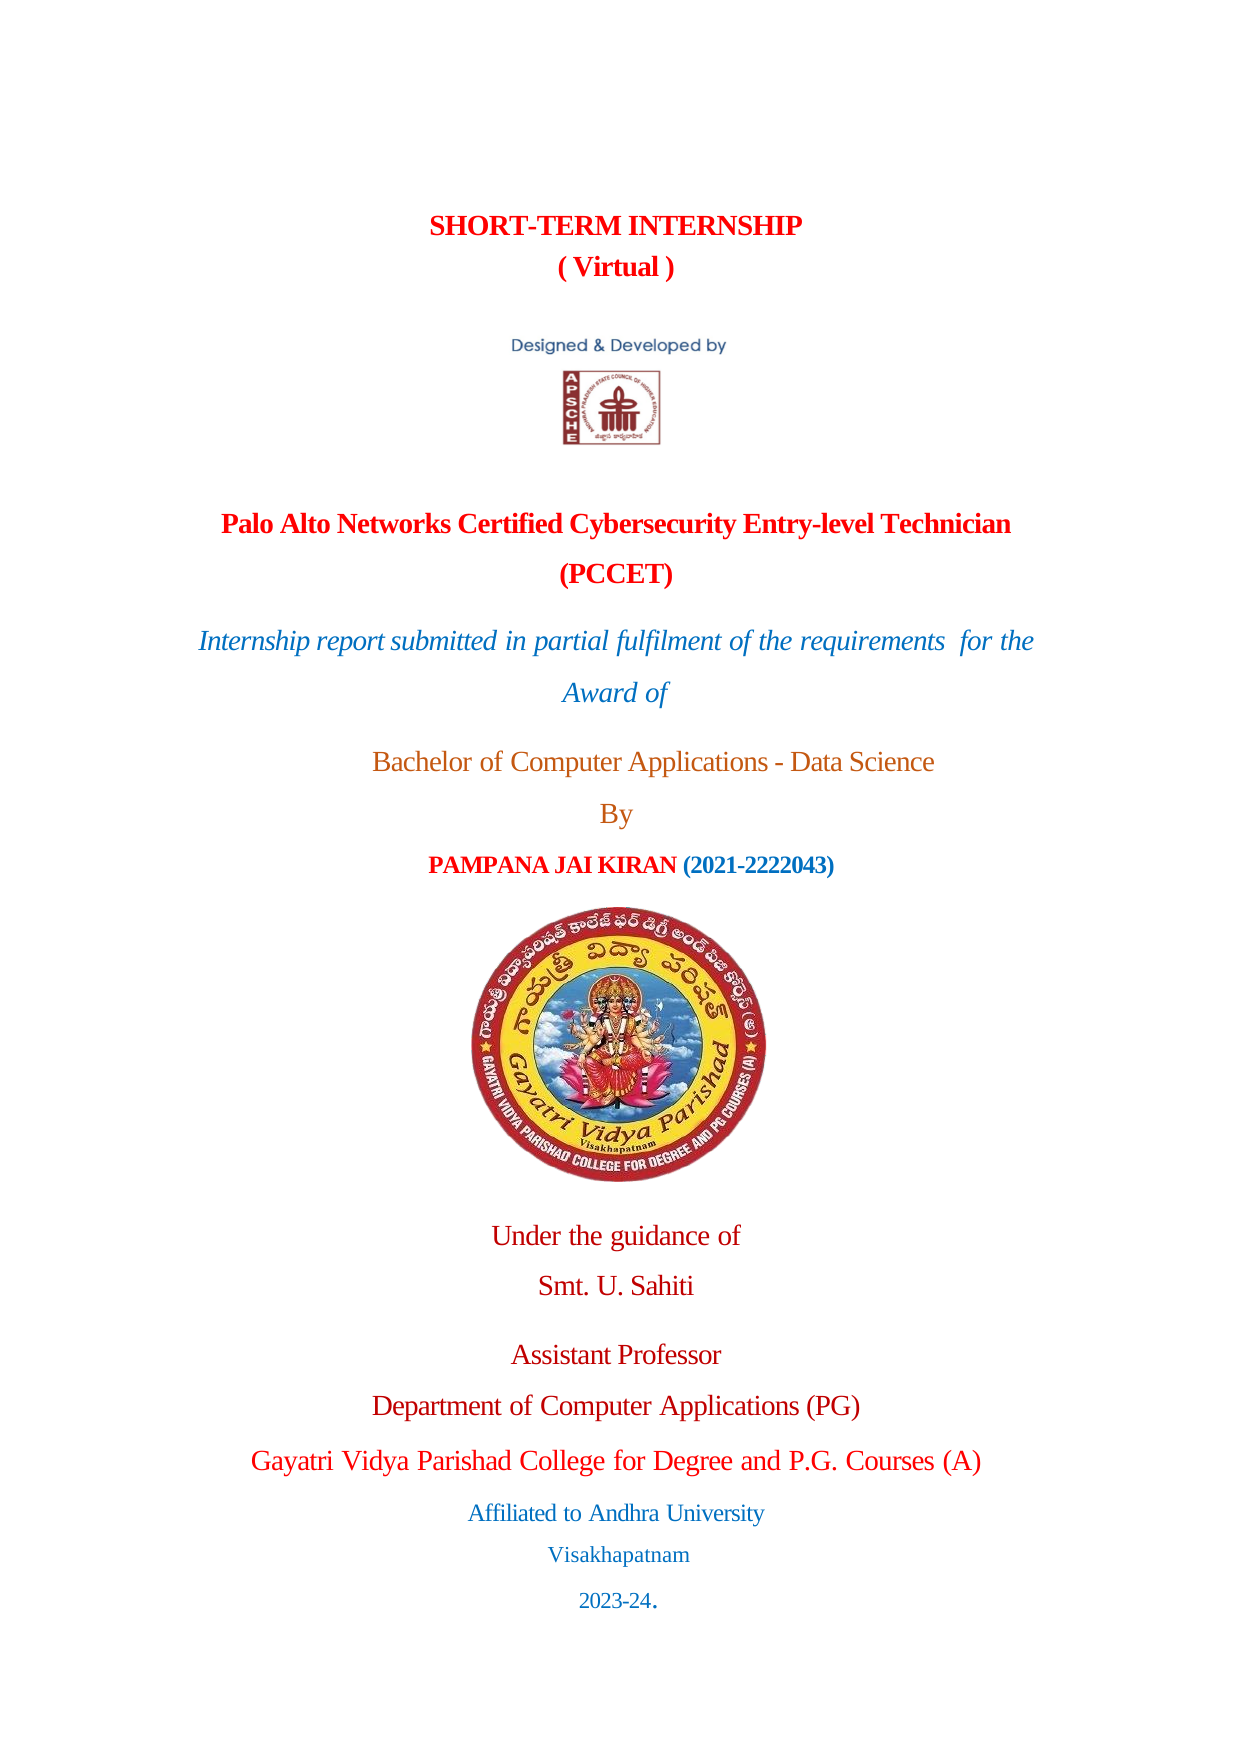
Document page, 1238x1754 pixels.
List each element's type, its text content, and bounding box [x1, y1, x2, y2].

text Department of Computer Applications (PG) [182, 1388, 1051, 1421]
text Affiliated to Andhra University [182, 1498, 1051, 1527]
picture [471, 907, 767, 1182]
text Visakhapatnam [152, 1541, 1085, 1568]
text By [182, 796, 1051, 830]
text Internship report submitted in partial fulfilment of the requirements for the Award of [182, 623, 1051, 709]
text 2023-24. [152, 1581, 1085, 1614]
text Assistant Professor [182, 1337, 1051, 1371]
text PAMPANA JAI KIRAN (2021-2222043) [182, 850, 1051, 879]
picture [502, 331, 730, 446]
text Under the guidance of Smt. U. Sahiti [182, 898, 1051, 1302]
text Palo Alto Networks Certified Cybersecurity Entry-level Technician (PCCET) [182, 506, 1051, 590]
text Bachelor of Computer Applications - Data Science [182, 744, 1051, 777]
text SHORT-TERM INTERNSHIP [182, 208, 1051, 241]
text Gayatri Vidya Parishad College for Degree and P.G. Courses (A) [182, 1443, 1051, 1476]
text ( Virtual ) [182, 249, 1051, 283]
